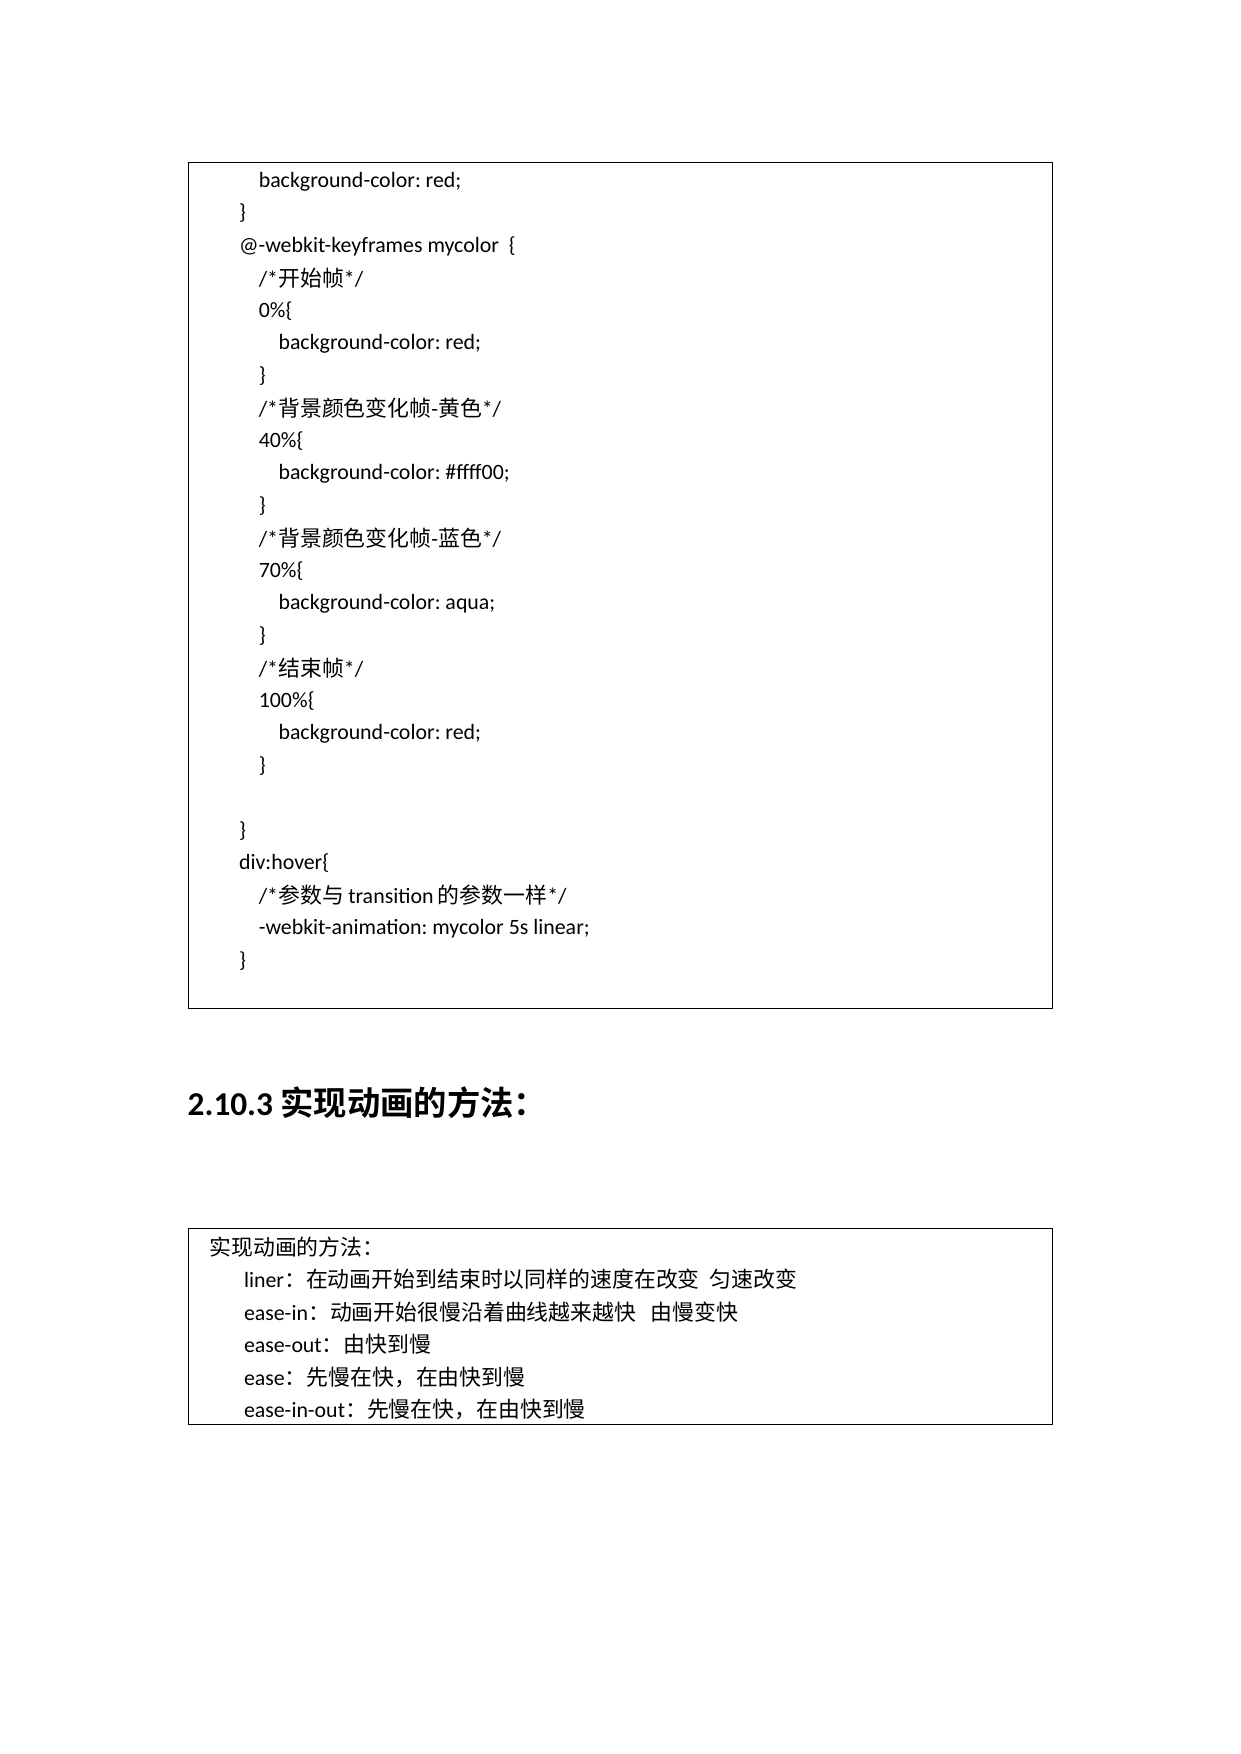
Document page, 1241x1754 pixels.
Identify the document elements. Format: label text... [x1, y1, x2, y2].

table_header 实现动画的方法： liner：在动画开始到结束时以同样的速度在改变 匀速改变 ease-in：动画开始很慢沿着曲线越来越快 由慢变快 ease-out：由快到慢 ease：先慢在快，在由快到慢 ease-in-out：先慢在快，在由快到慢 [189, 1229, 1052, 1424]
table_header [189, 163, 1052, 1008]
subtitle 2.10.3 实现动画的方法： [187, 1069, 1053, 1134]
